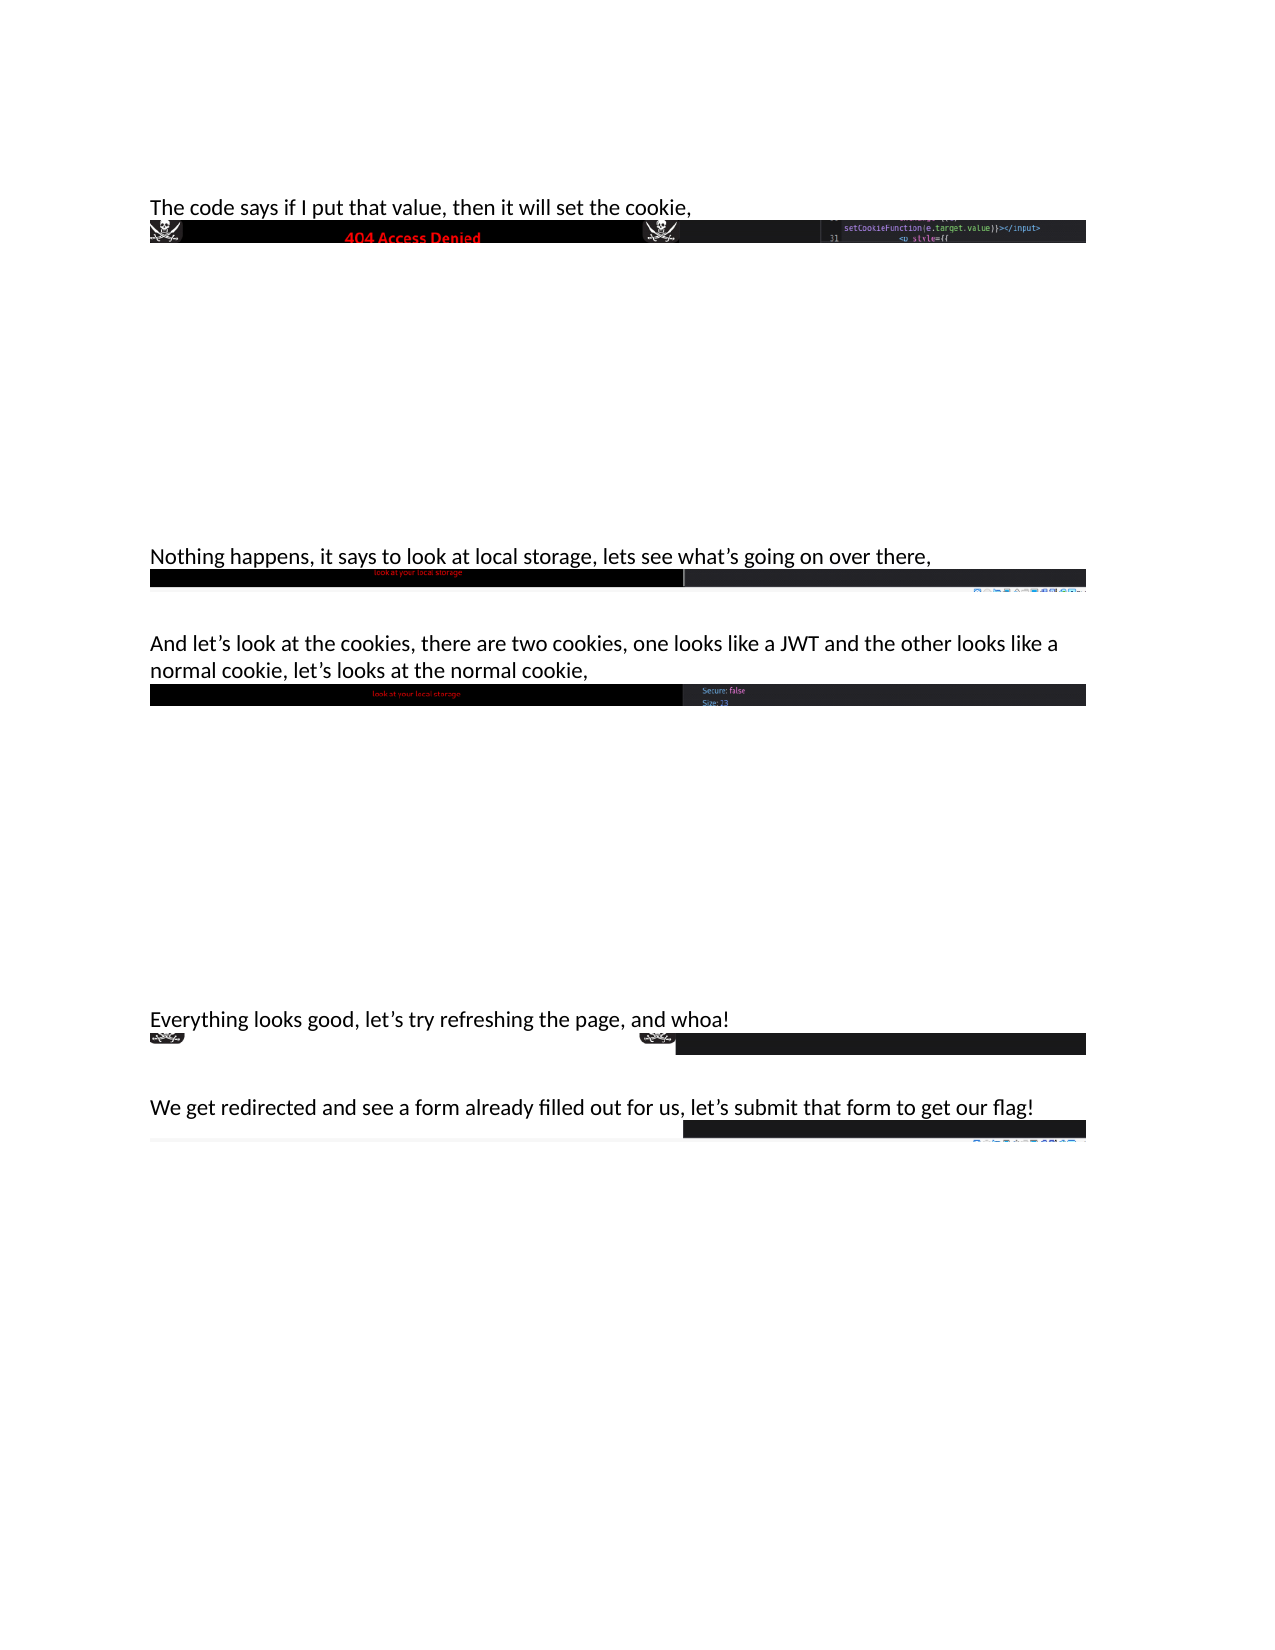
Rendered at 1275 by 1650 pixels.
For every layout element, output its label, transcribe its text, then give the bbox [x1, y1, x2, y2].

text And let’s look at the cookies, there are two cookies, one looks like a JWT and the other looks like a normal cookie, let’s looks at the normal cookie, [150, 630, 1125, 684]
text Nothing happens, it says to look at local storage, lets see what’s going on over there, [150, 543, 1125, 570]
text Everything looks good, let’s try refreshing the page, and whoa! [150, 1006, 1125, 1033]
text We get redirected and see a form already filled out for us, let’s submit that form to get our flag! [150, 1093, 1125, 1121]
text The code says if I put that value, then it will set the cookie, [150, 194, 1125, 221]
